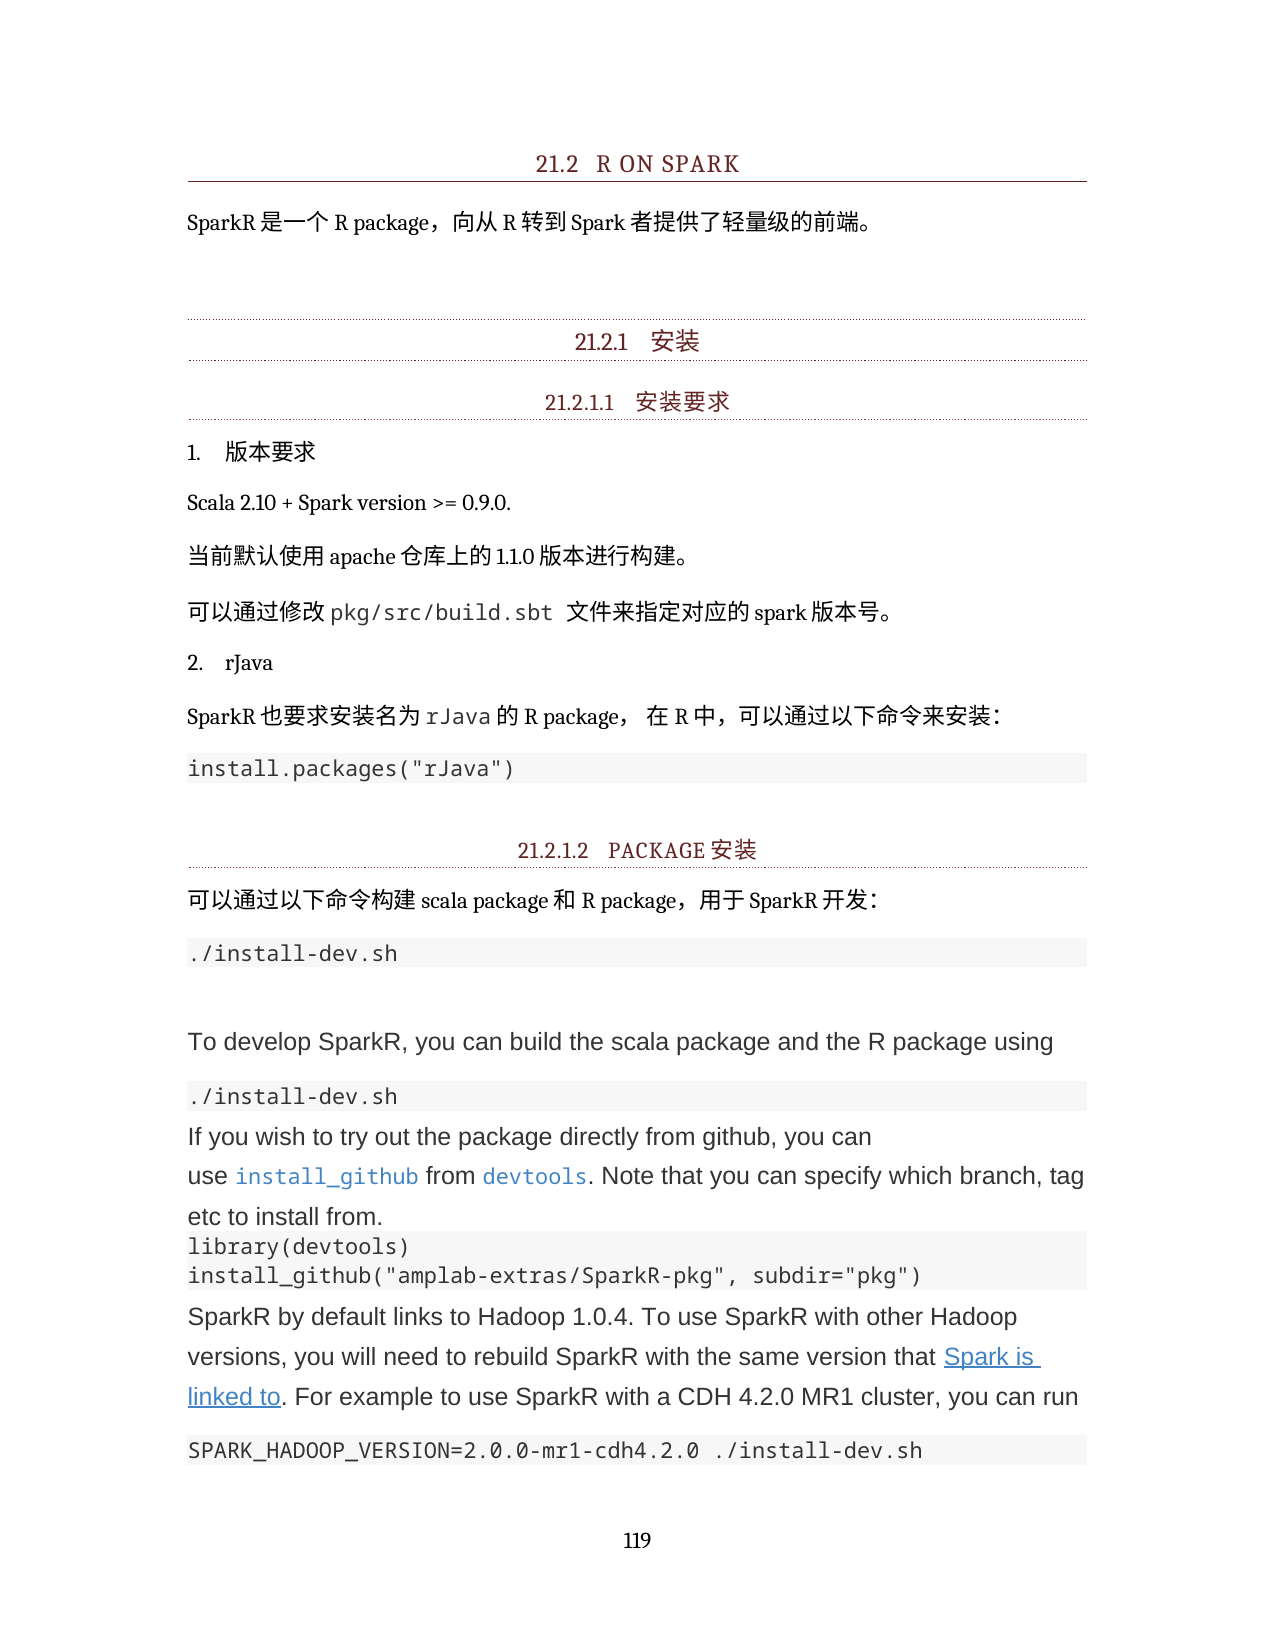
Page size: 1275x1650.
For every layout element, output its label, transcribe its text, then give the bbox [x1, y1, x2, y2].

text 可以通过修改 pkg/src/build.sbt 文件来指定对应的spark版本号。 [187, 594, 1087, 627]
text SparkR by default links to Hadoop 1.0.4. To use SparkR with other Hadoop versions, you will need to rebuild SparkR with the same version that Spark is linked to. For example to use SparkR with a CDH 4.2.0 MR1 cluster, you can run [187, 1290, 1087, 1410]
list 版本要求 [187, 434, 1087, 467]
text install.packages("rJava") [187, 753, 1087, 783]
subtitle package安装 [187, 832, 1087, 868]
list rJava [187, 649, 1087, 676]
text SPARK_HADOOP_VERSION=2.0.0-mr1-cdh4.2.0 ./install-dev.sh [187, 1435, 1087, 1465]
text 可以通过以下命令构建scala package 和 R package，用于SparkR开发： [187, 882, 1087, 915]
subtitle R on Spark [187, 150, 1087, 182]
text install_github("amplab-extras/SparkR-pkg", subdir="pkg") [187, 1261, 1087, 1290]
subtitle 安装要求 [187, 384, 1087, 420]
text 当前默认使用apache仓库上的1.1.0版本进行构建。 [187, 538, 1087, 571]
text Scala 2.10 + Spark version >= 0.9.0. [187, 490, 1087, 516]
subtitle 安装 [187, 318, 1087, 361]
text library(devtools) [187, 1231, 1087, 1261]
text SparkR也要求安装名为rJava 的 R package， 在R中，可以通过以下命令来安装： [187, 698, 1087, 731]
text To develop SparkR, you can build the scala package and the R package using [187, 1016, 1087, 1056]
text SparkR是一个 R package，向从R转到Spark者提供了轻量级的前端。 [187, 204, 1087, 237]
text ./install-dev.sh [187, 1081, 1087, 1111]
text If you wish to try out the package directly from github, you can use install_github from devtools. Note that you can specify which branch, tag etc to install from. [187, 1111, 1087, 1231]
text ./install-dev.sh [187, 938, 1087, 967]
